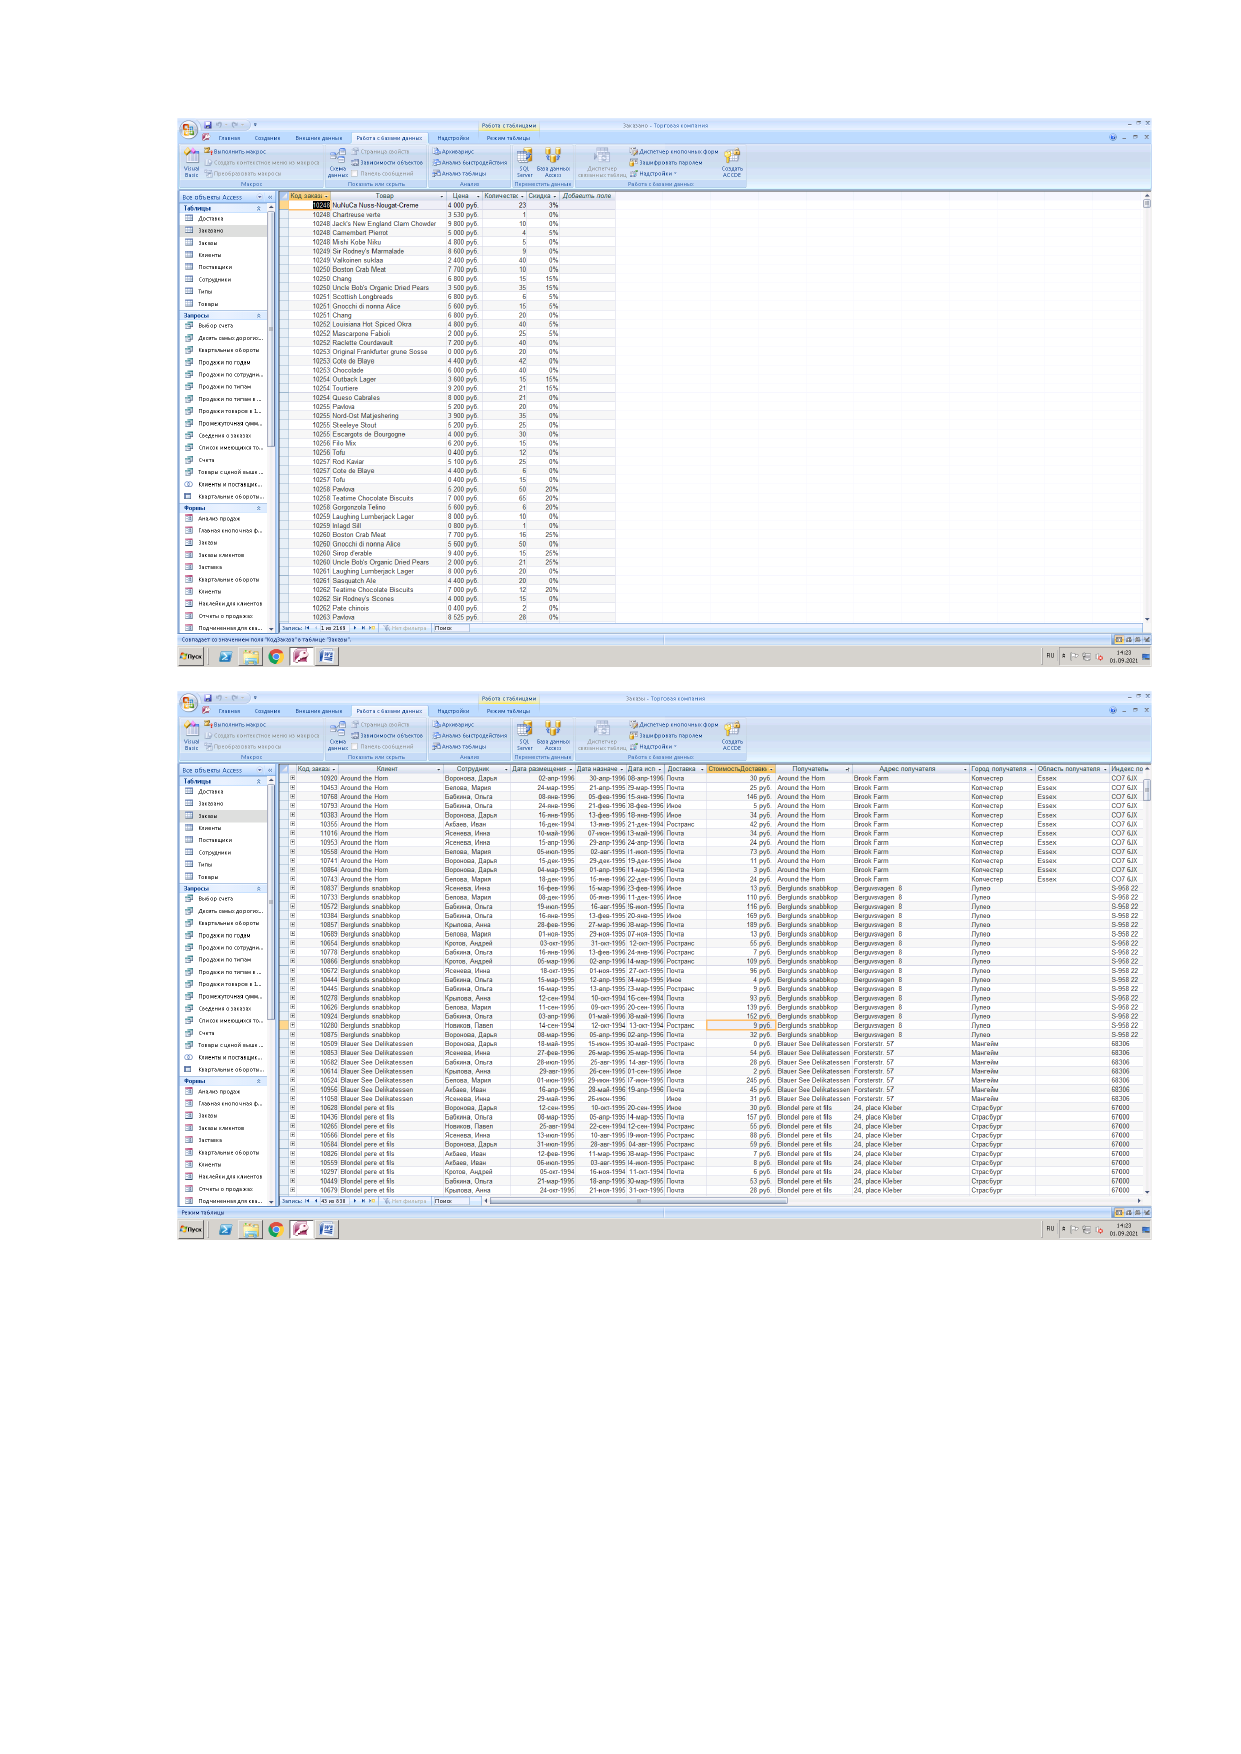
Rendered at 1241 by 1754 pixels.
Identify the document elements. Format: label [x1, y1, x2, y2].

picture [177, 118, 1152, 667]
picture [177, 691, 1152, 1240]
